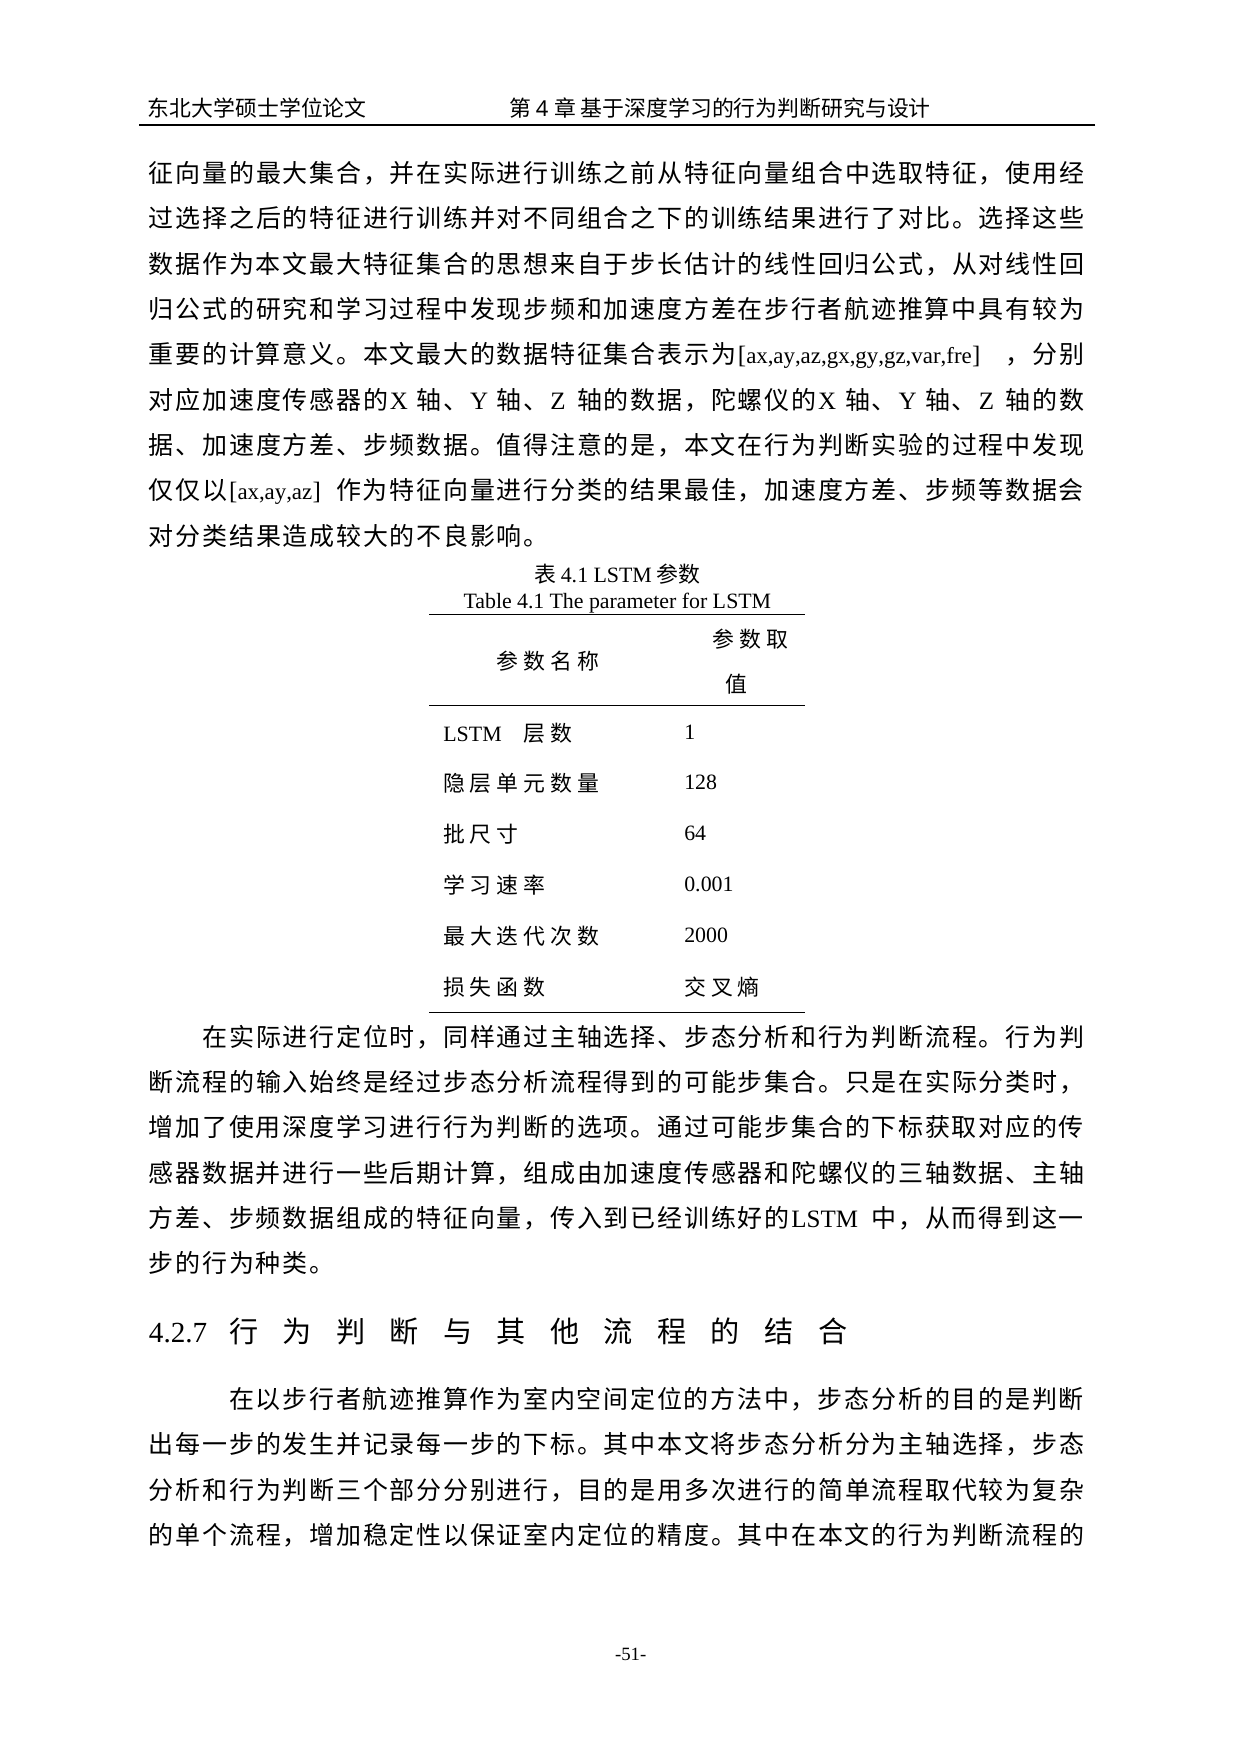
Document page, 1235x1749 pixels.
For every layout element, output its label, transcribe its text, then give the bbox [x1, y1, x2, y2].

table_cell 0.001 [664, 859, 805, 909]
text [149, 1375, 1086, 1556]
table_cell 64 [664, 808, 805, 858]
table_header 参数名称 [429, 615, 664, 705]
subtitle 行为判断与其他流程的结合 [143, 1307, 1086, 1352]
table_cell 2000 [664, 910, 805, 961]
table_cell 128 [664, 756, 805, 807]
text 表4.1 LSTM参数 [149, 557, 1086, 588]
table_cell LSTM层数 [429, 706, 664, 756]
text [149, 149, 1086, 557]
table_cell 隐层单元数量 [429, 756, 664, 807]
text Table 4.1 The parameter for LSTM [149, 588, 1086, 614]
table_cell 损失函数 [429, 961, 664, 1012]
table_cell 交叉熵 [664, 961, 805, 1012]
table_cell 批尺寸 [429, 808, 664, 858]
table_cell 最大迭代次数 [429, 910, 664, 961]
table_header 参数取值 [664, 615, 805, 705]
table_cell 学习速率 [429, 859, 664, 909]
table_cell 1 [664, 706, 805, 756]
text 在实际进行定位时，同样通过主轴选择、步态分析和行为判断流程。行为判断流程的输入始终是经过步态分析流程得到的可能步集合。只是在实际分类时，增加了使用深度学习进行行为判断的选项。通过可能步集合的下标获取对应的传感器数据并进行一些后期计算，组成由加速度传感器和陀螺仪的三轴数据、主轴方差、步频数据组成的特征向量，传入到已经训练好的LSTM中，从而得到这一步的行为种类。 [149, 1013, 1086, 1284]
